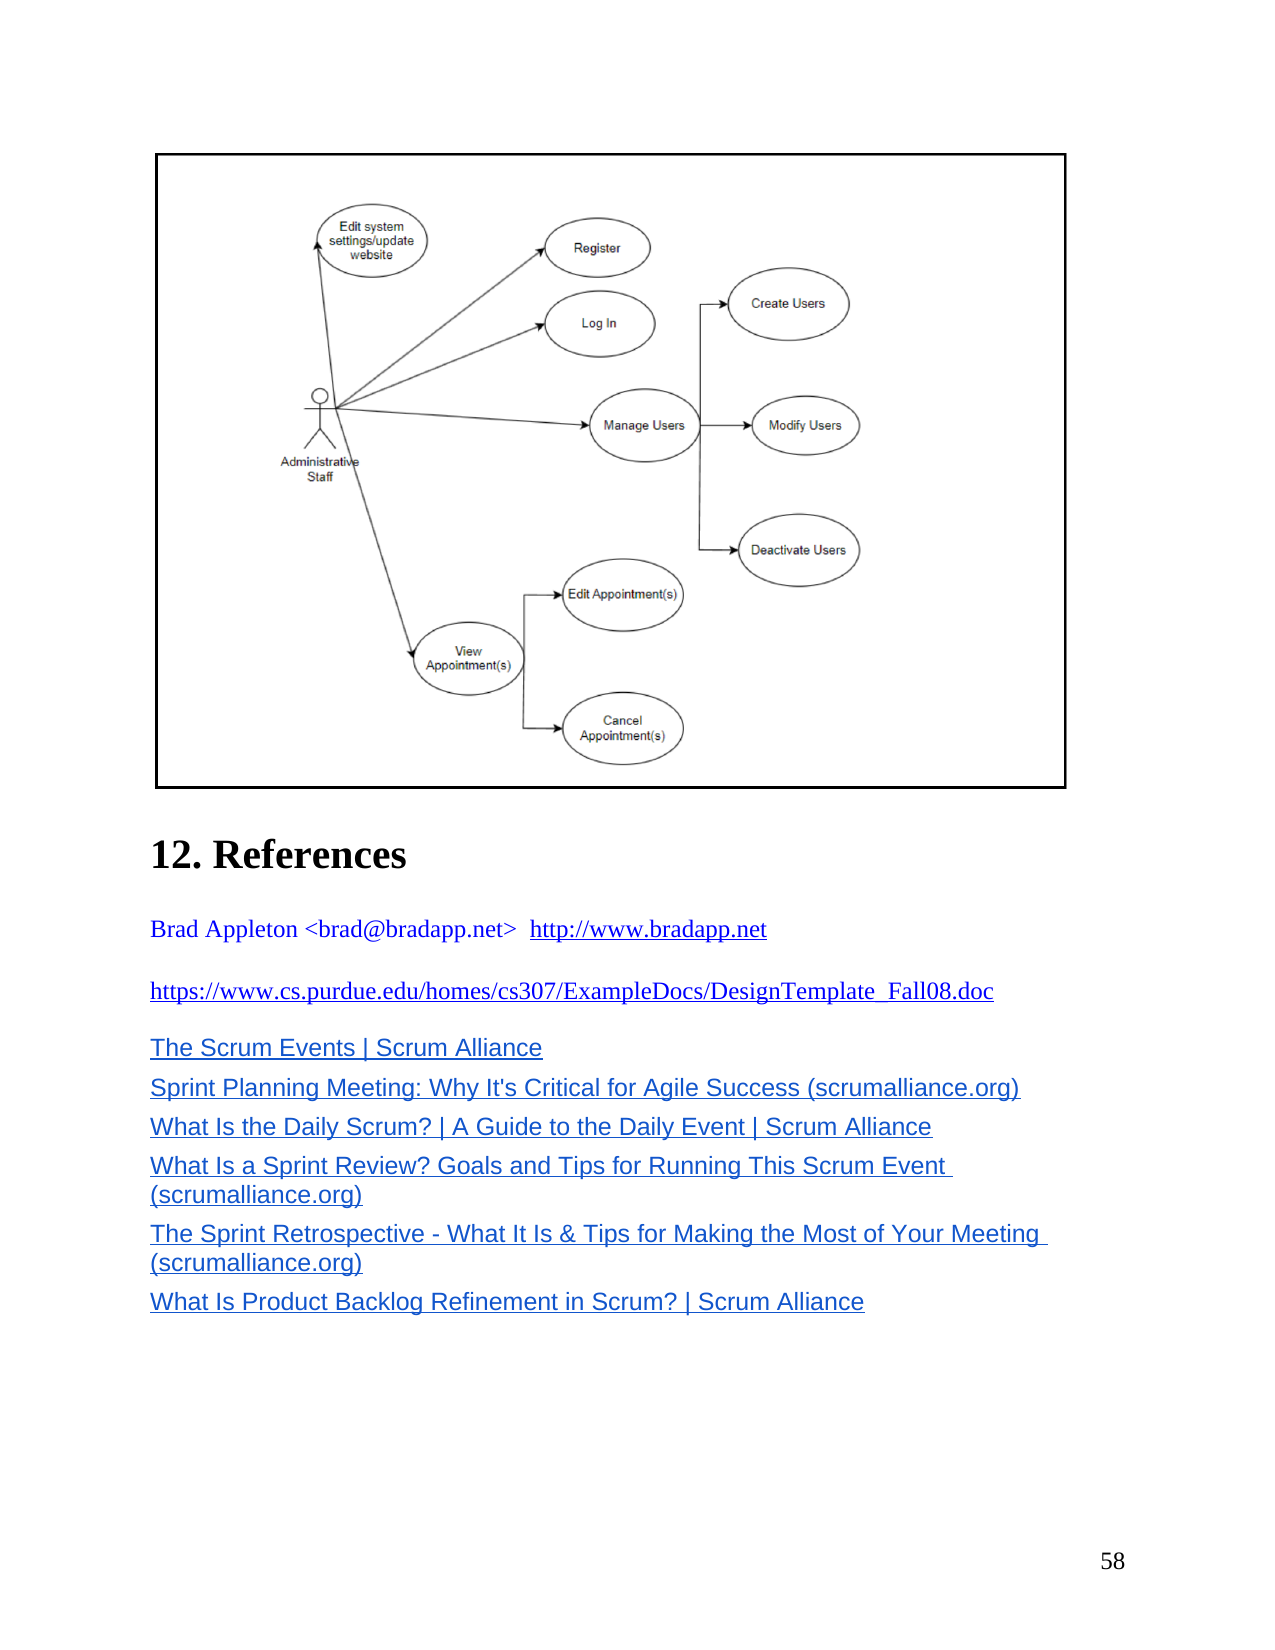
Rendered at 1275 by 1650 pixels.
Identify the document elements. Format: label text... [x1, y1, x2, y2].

text Brad Appleton <brad@bradapp.net> http://www.bradapp.net [150, 914, 1125, 942]
text What Is a Sprint Review? Goals and Tips for Running This Scrum Event (scrumalliance.org) [150, 1151, 1125, 1208]
text 12. References [150, 829, 1125, 877]
text https://www.cs.purdue.edu/homes/cs307/ExampleDocs/DesignTemplate_Fall08.doc [150, 976, 1125, 1004]
text Sprint Planning Meeting: Why It's Critical for Agile Success (scrumalliance.org) [150, 1072, 1125, 1101]
text What Is Product Backlog Refinement in Scrum? | Scrum Alliance [150, 1287, 1125, 1315]
text What Is the Daily Scrum? | A Guide to the Daily Event | Scrum Alliance [150, 1112, 1125, 1140]
picture [150, 150, 1125, 798]
text The Sprint Retrospective - What It Is & Tips for Making the Most of Your Meeting (scrumalliance.org) [150, 1219, 1125, 1276]
text The Scrum Events | Scrum Alliance [150, 1033, 1125, 1062]
